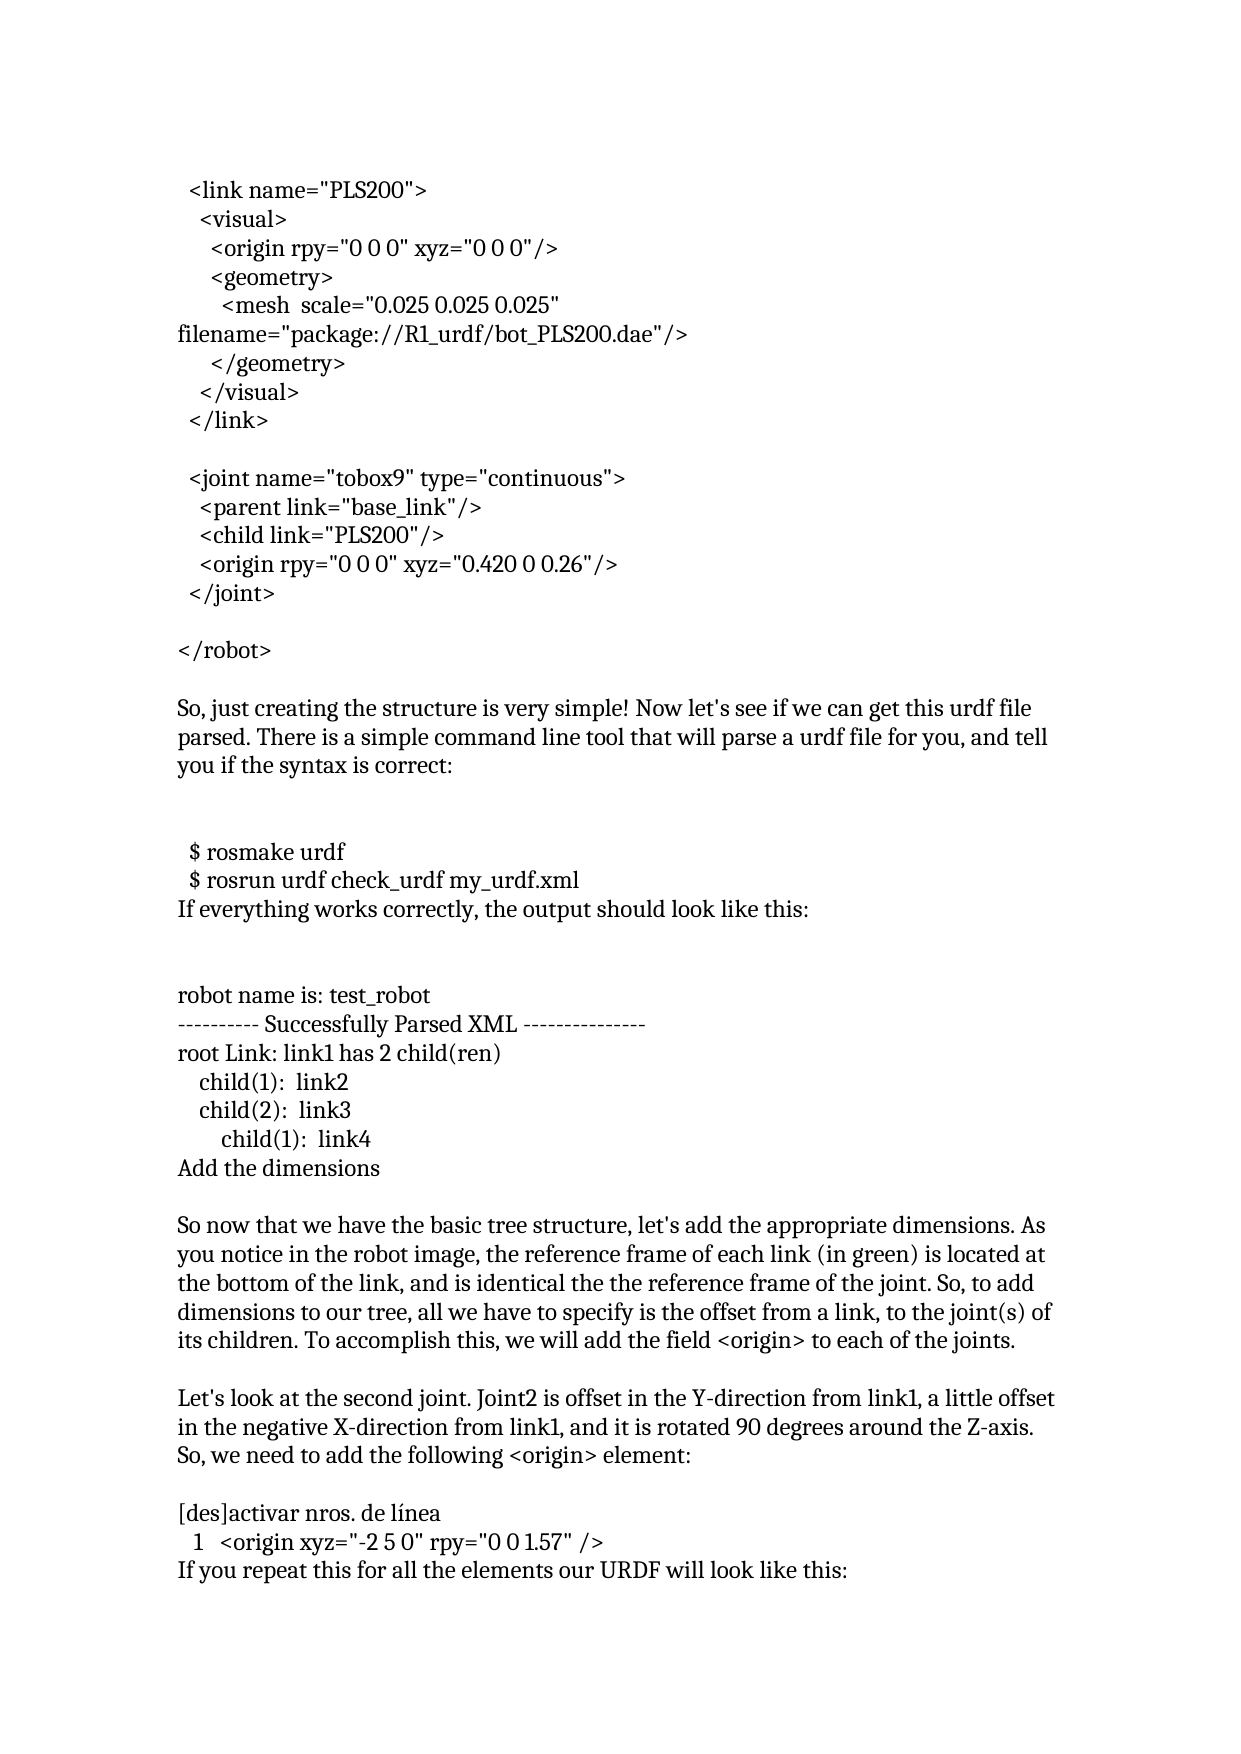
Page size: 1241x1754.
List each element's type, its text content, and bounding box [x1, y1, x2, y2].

text Let's look at the second joint. Joint2 is offset in the Y-direction from link1, a little offset in the negative X-direction from link1, and it is rotated 90 degrees around the Z-axis. So, we need to add the following <origin> element: [177, 1384, 1063, 1470]
text robot name is: test_robot [177, 981, 1063, 1010]
text <parent link="base_link"/> [177, 493, 1063, 521]
text child(2): link3 [177, 1096, 1063, 1125]
text </joint> [177, 579, 1063, 608]
text <visual> [177, 205, 1063, 234]
text So, just creating the structure is very simple! Now let's see if we can get this urdf file parsed. There is a simple command line tool that will parse a urdf file for you, and tell you if the syntax is correct: [177, 694, 1063, 780]
text </geometry> [177, 349, 1063, 378]
text <origin rpy="0 0 0" xyz="0.420 0 0.26"/> [177, 550, 1063, 579]
text Add the dimensions [177, 1154, 1063, 1183]
text <mesh scale="0.025 0.025 0.025" filename="package://R1_urdf/bot_PLS200.dae"/> [177, 291, 1063, 349]
text <origin rpy="0 0 0" xyz="0 0 0"/> [177, 234, 1063, 263]
text <geometry> [177, 263, 1063, 291]
text <link name="PLS200"> [177, 176, 1063, 205]
text child(1): link2 [177, 1068, 1063, 1096]
text If everything works correctly, the output should look like this: [177, 895, 1063, 924]
text So now that we have the basic tree structure, let's add the appropriate dimensions. As you notice in the robot image, the reference frame of each link (in green) is located at the bottom of the link, and is identical the the reference frame of the joint. So, to add dimensions to our tree, all we have to specify is the offset from a link, to the joint(s) of its children. To accomplish this, we will add the field <origin> to each of the joints. [177, 1211, 1063, 1355]
text ---------- Successfully Parsed XML --------------- [177, 1010, 1063, 1039]
text [des]activar nros. de línea [177, 1499, 1063, 1528]
text </visual> [177, 378, 1063, 406]
text If you repeat this for all the elements our URDF will look like this: [177, 1556, 1063, 1585]
text </robot> [177, 636, 1063, 665]
text <child link="PLS200"/> [177, 521, 1063, 550]
text <joint name="tobox9" type="continuous"> [177, 464, 1063, 493]
text 1 <origin xyz="-2 5 0" rpy="0 0 1.57" /> [177, 1528, 1063, 1556]
text $ rosrun urdf check_urdf my_urdf.xml [177, 866, 1063, 895]
text </link> [177, 406, 1063, 435]
text child(1): link4 [177, 1125, 1063, 1154]
text $ rosmake urdf [177, 838, 1063, 866]
text root Link: link1 has 2 child(ren) [177, 1039, 1063, 1068]
